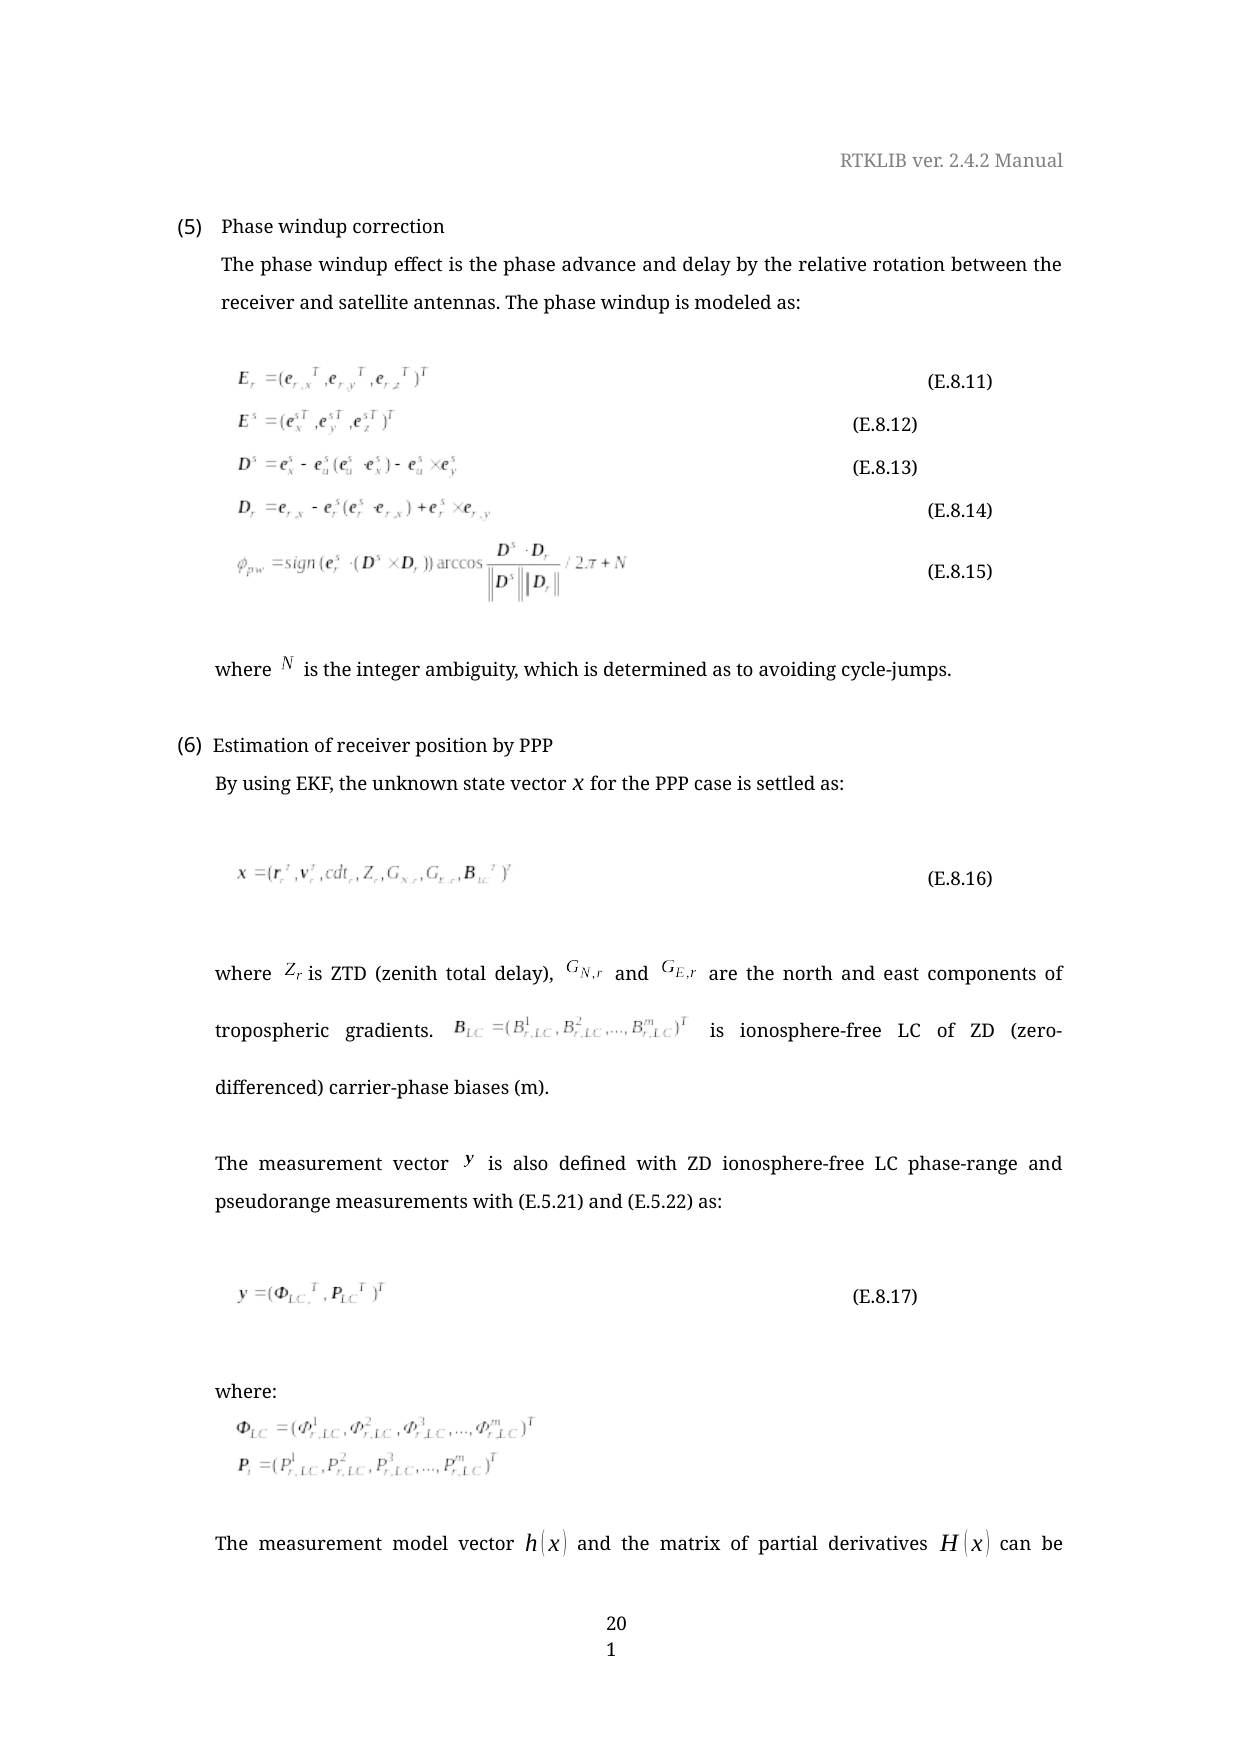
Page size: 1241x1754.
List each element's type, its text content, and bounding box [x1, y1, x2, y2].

list where is ZTD (zenith total delay), and are the north and east components of tropospheric gradients. is ionosphere-free LC of ZD (zero-differenced) carrier-phase biases (m). [215, 954, 1063, 1106]
text where is the integer ambiguity, which is determined as to avoiding cycle-jumps. [215, 649, 1063, 688]
list Phase windup correction [177, 207, 1063, 245]
list By using EKF, the unknown state vector for the PPP case is settled as: [215, 764, 1063, 802]
text where: [215, 1372, 1063, 1410]
text (E.8.12) [233, 402, 1063, 445]
list Estimation of receiver position by PPP [177, 726, 1063, 764]
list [215, 1524, 1063, 1562]
text (E.8.13) [233, 445, 1063, 488]
list (E.8.16) [233, 840, 1063, 916]
text The measurement vector is also defined with ZD ionosphere-free LC phase-range and pseudorange measurements with (E.5.21) and (E.5.22) as: [215, 1144, 1063, 1220]
text (E.8.14) (E.8.15) [233, 488, 1063, 612]
text (E.8.17) [233, 1258, 1063, 1334]
list The phase windup effect is the phase advance and delay by the relative rotation between the receiver and satellite antennas. The phase windup is modeled as: [221, 245, 1063, 321]
text (E.8.11) [233, 359, 1063, 402]
